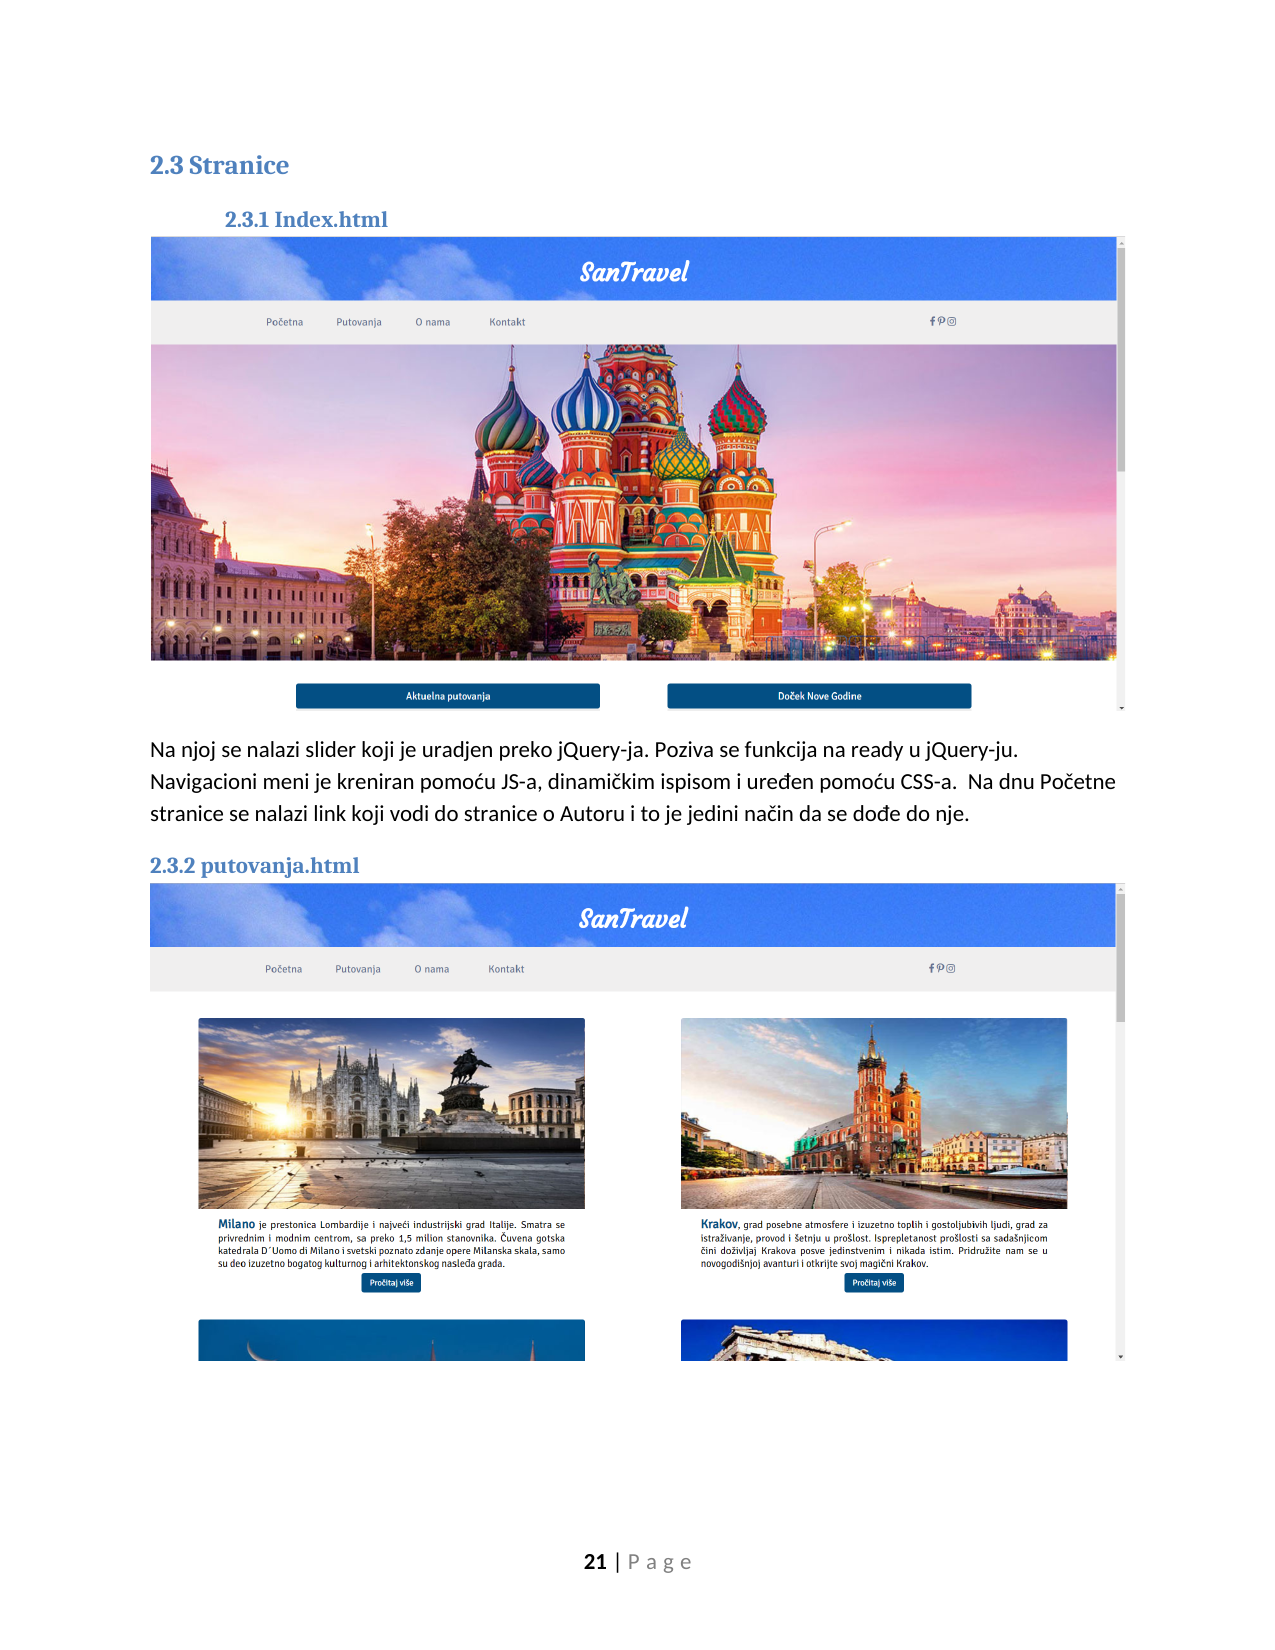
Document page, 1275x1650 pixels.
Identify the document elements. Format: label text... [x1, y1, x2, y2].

picture [150, 882, 1125, 1361]
subtitle 2.3.2 putovanja.html [150, 853, 1125, 879]
subtitle 2.3.1 Index.html [150, 207, 1125, 233]
picture [151, 236, 1125, 711]
subtitle 2.3 Stranice [150, 150, 1125, 181]
text Na njoj se nalazi slider koji je uradjen preko jQuery-ja. Poziva se funkcija na ready u jQuery-ju. Navigacioni meni je kreniran pomoću JS-a, dinamičkim ispisom i uređen pomoću CSS-a. Na dnu Početne stranice se nalazi link koji vodi do stranice o Autoru i to je jedini način da se dođe do nje. [150, 735, 1125, 828]
